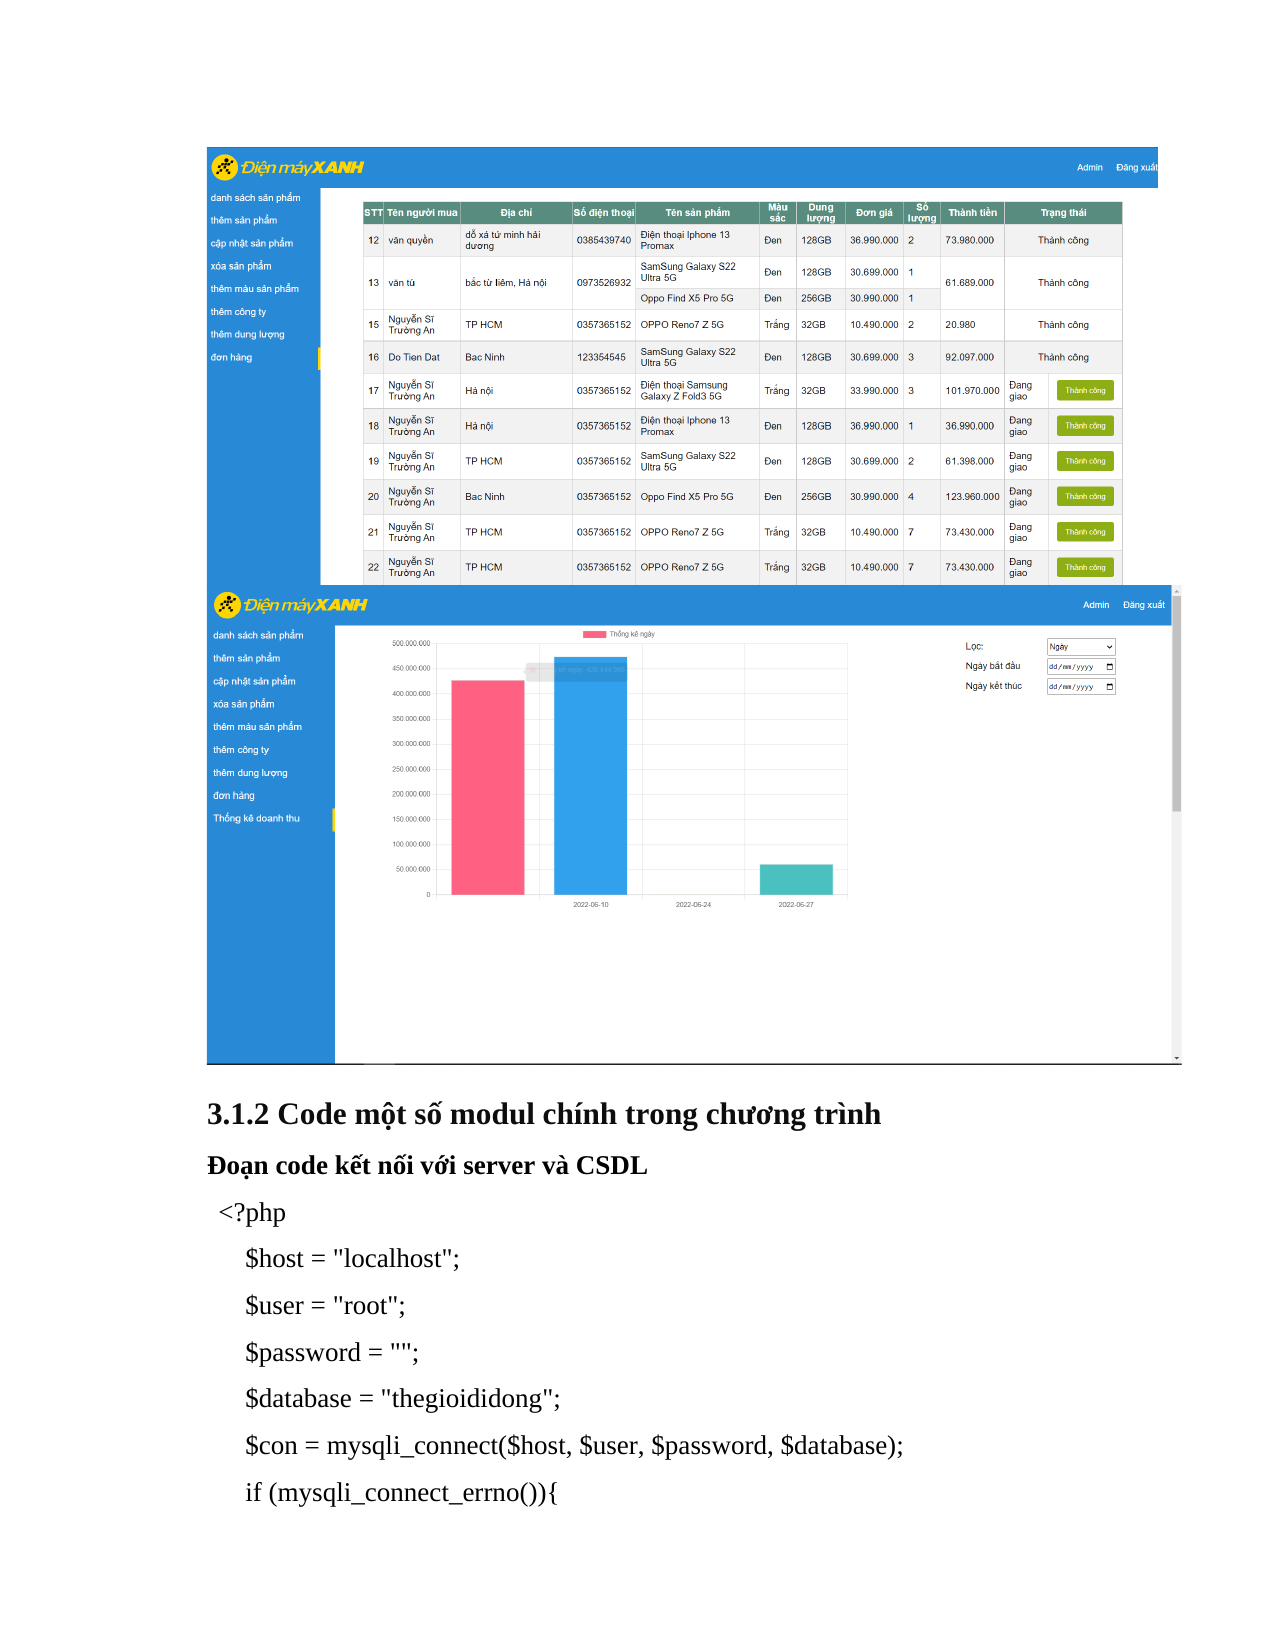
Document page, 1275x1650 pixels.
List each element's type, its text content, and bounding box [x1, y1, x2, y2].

picture [206, 147, 1182, 1065]
text Đoạn code kết nối với server và CSDL [207, 1149, 1157, 1180]
subtitle 3.1.2 Code một số modul chính trong chương trình [207, 1095, 1157, 1131]
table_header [207, 1196, 1179, 1520]
